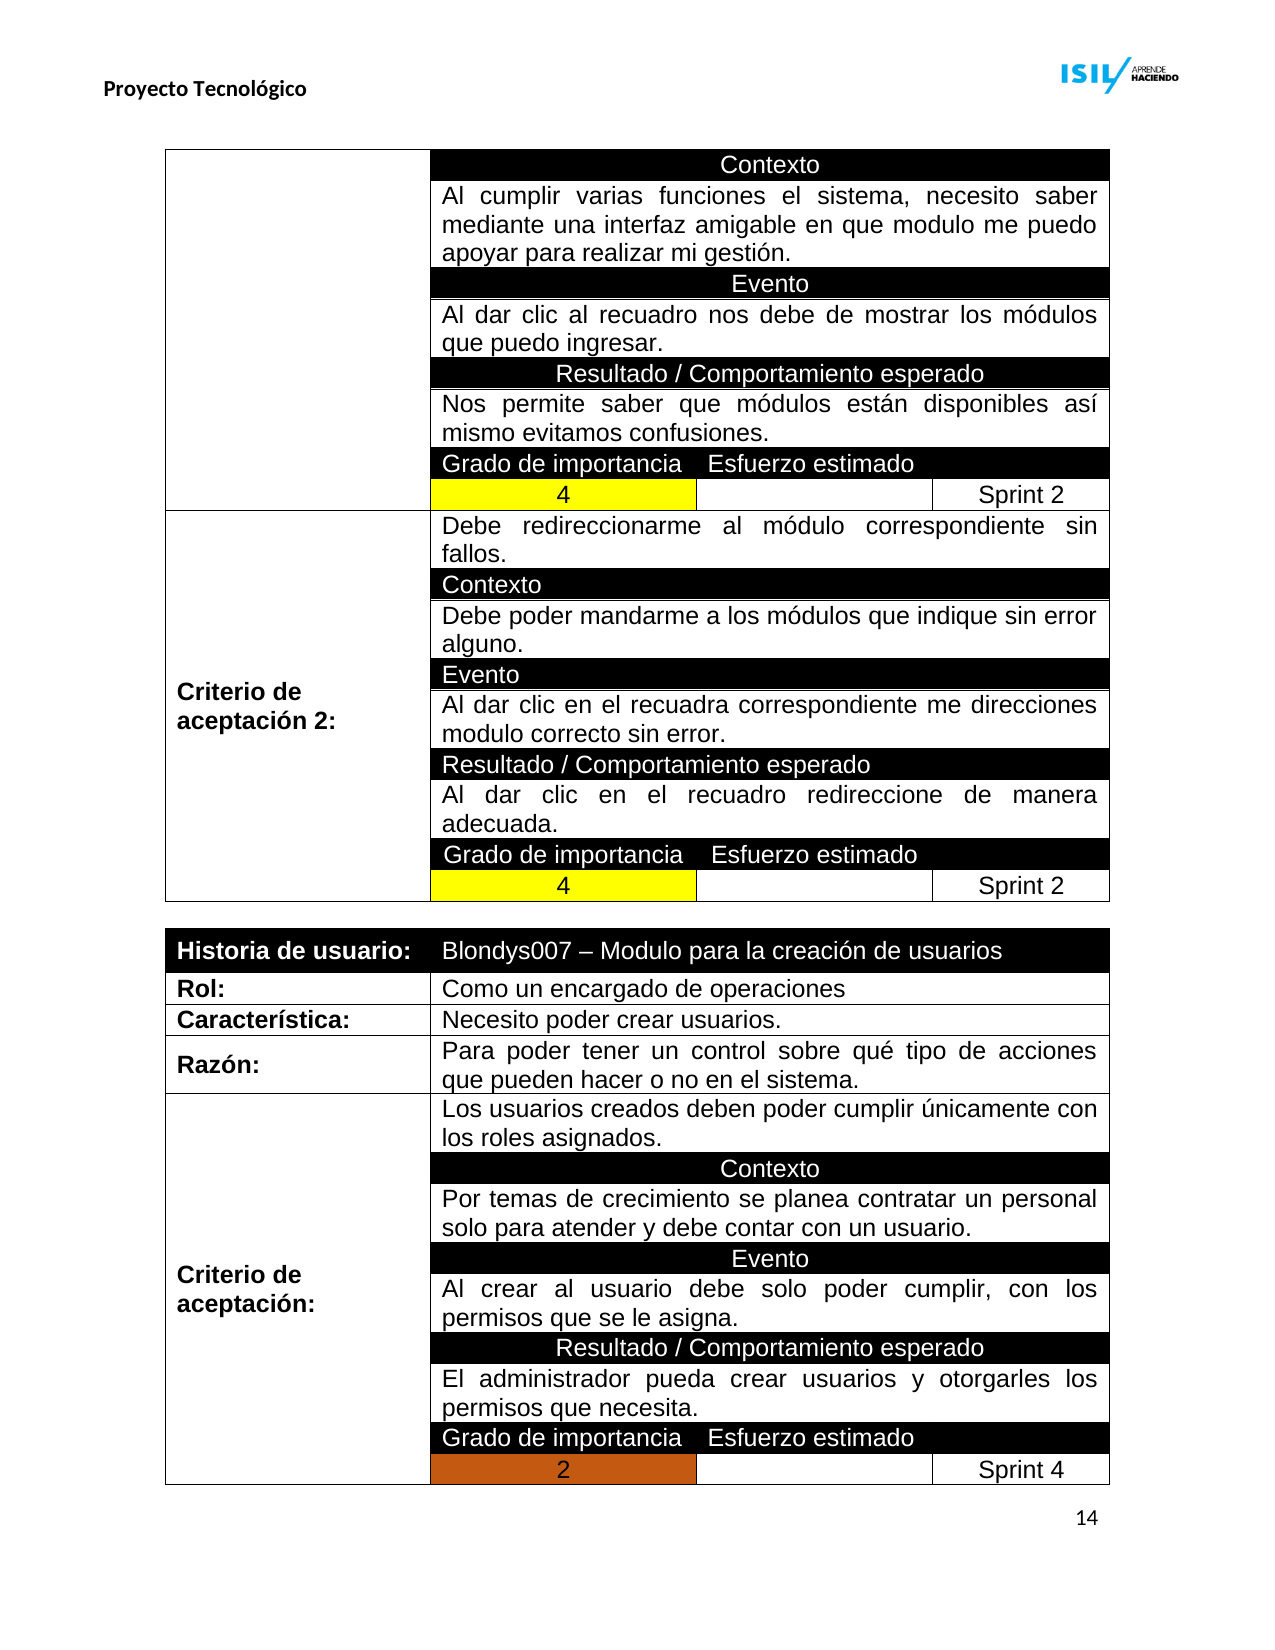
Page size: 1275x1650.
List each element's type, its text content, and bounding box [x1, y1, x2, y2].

table_cell [933, 839, 1109, 869]
table_cell Evento [431, 659, 1109, 689]
picture [1048, 51, 1188, 96]
table_cell [697, 870, 932, 901]
table_header Historia de usuario: [166, 929, 430, 972]
table_cell Resultado / Comportamiento esperado [431, 749, 1109, 779]
table_cell Sprint 2 [933, 870, 1109, 901]
table_cell Necesito poder crear usuarios. [431, 1005, 1109, 1035]
table_cell Criterio de aceptación: [166, 1094, 430, 1484]
table_cell Al dar clic al recuadro nos debe de mostrar los módulos que puedo ingresar. [431, 300, 1109, 357]
table_cell Al cumplir varias funciones el sistema, necesito saber mediante una interfaz amigable en que modulo me puedo apoyar para realizar mi gestión. [431, 181, 1109, 267]
table_cell Al dar clic en el recuadro redireccione de manera adecuada. [431, 780, 1109, 838]
table_cell Por temas de crecimiento se planea contratar un personal solo para atender y debe contar con un usuario. [431, 1184, 1109, 1242]
table_cell Al dar clic en el recuadra correspondiente me direcciones modulo correcto sin error. [431, 691, 1109, 748]
table_cell Debe redireccionarme al módulo correspondiente sin fallos. [431, 511, 1109, 568]
table_cell Evento [431, 1243, 1109, 1273]
table_cell 4 [431, 870, 696, 901]
table_cell Los usuarios creados deben poder cumplir únicamente con los roles asignados. [431, 1094, 1109, 1152]
table_cell [933, 448, 1109, 478]
table_cell [697, 1454, 932, 1484]
table_cell Para poder tener un control sobre qué tipo de acciones que pueden hacer o no en el sistema. [431, 1036, 1109, 1093]
table_cell Grado de importancia [431, 448, 696, 478]
table_cell Al crear al usuario debe solo poder cumplir, con los permisos que se le asigna. [431, 1274, 1109, 1332]
table_cell 4 [431, 479, 696, 510]
table_cell 2 [431, 1454, 696, 1484]
table_cell Grado de importancia [431, 839, 696, 869]
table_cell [166, 150, 430, 510]
table_cell El administrador pueda crear usuarios y otorgarles los permisos que necesita. [431, 1364, 1109, 1422]
table_header Blondys007 – Modulo para la creación de usuarios [431, 929, 1109, 972]
table_cell Contexto [431, 569, 1109, 599]
table_cell Resultado / Comportamiento esperado [431, 1333, 1109, 1363]
table_cell Sprint 4 Sprint 5 [933, 1454, 1109, 1484]
table_cell [697, 479, 932, 510]
table_cell Debe poder mandarme a los módulos que indique sin error alguno. [431, 601, 1109, 658]
table_cell Grado de importancia [431, 1423, 696, 1453]
table_cell Resultado / Comportamiento esperado [431, 358, 1109, 388]
table_cell Razón: [166, 1036, 430, 1093]
table_cell Rol: [166, 973, 430, 1003]
table_cell Esfuerzo estimado [697, 839, 932, 869]
table_cell Característica: [166, 1005, 430, 1035]
table_cell [933, 1423, 1109, 1453]
table_cell Como un encargado de operaciones [431, 973, 1109, 1003]
table_cell Criterio de aceptación 2: [166, 511, 430, 901]
table_cell Sprint 2 [933, 479, 1109, 510]
table_cell Contexto [431, 150, 1109, 180]
table_cell Esfuerzo estimado [697, 1423, 932, 1453]
table_cell Contexto [431, 1153, 1109, 1183]
table_cell Esfuerzo estimado [697, 448, 932, 478]
table_cell Nos permite saber que módulos están disponibles así mismo evitamos confusiones. [431, 390, 1109, 447]
table_cell Evento [431, 268, 1109, 298]
